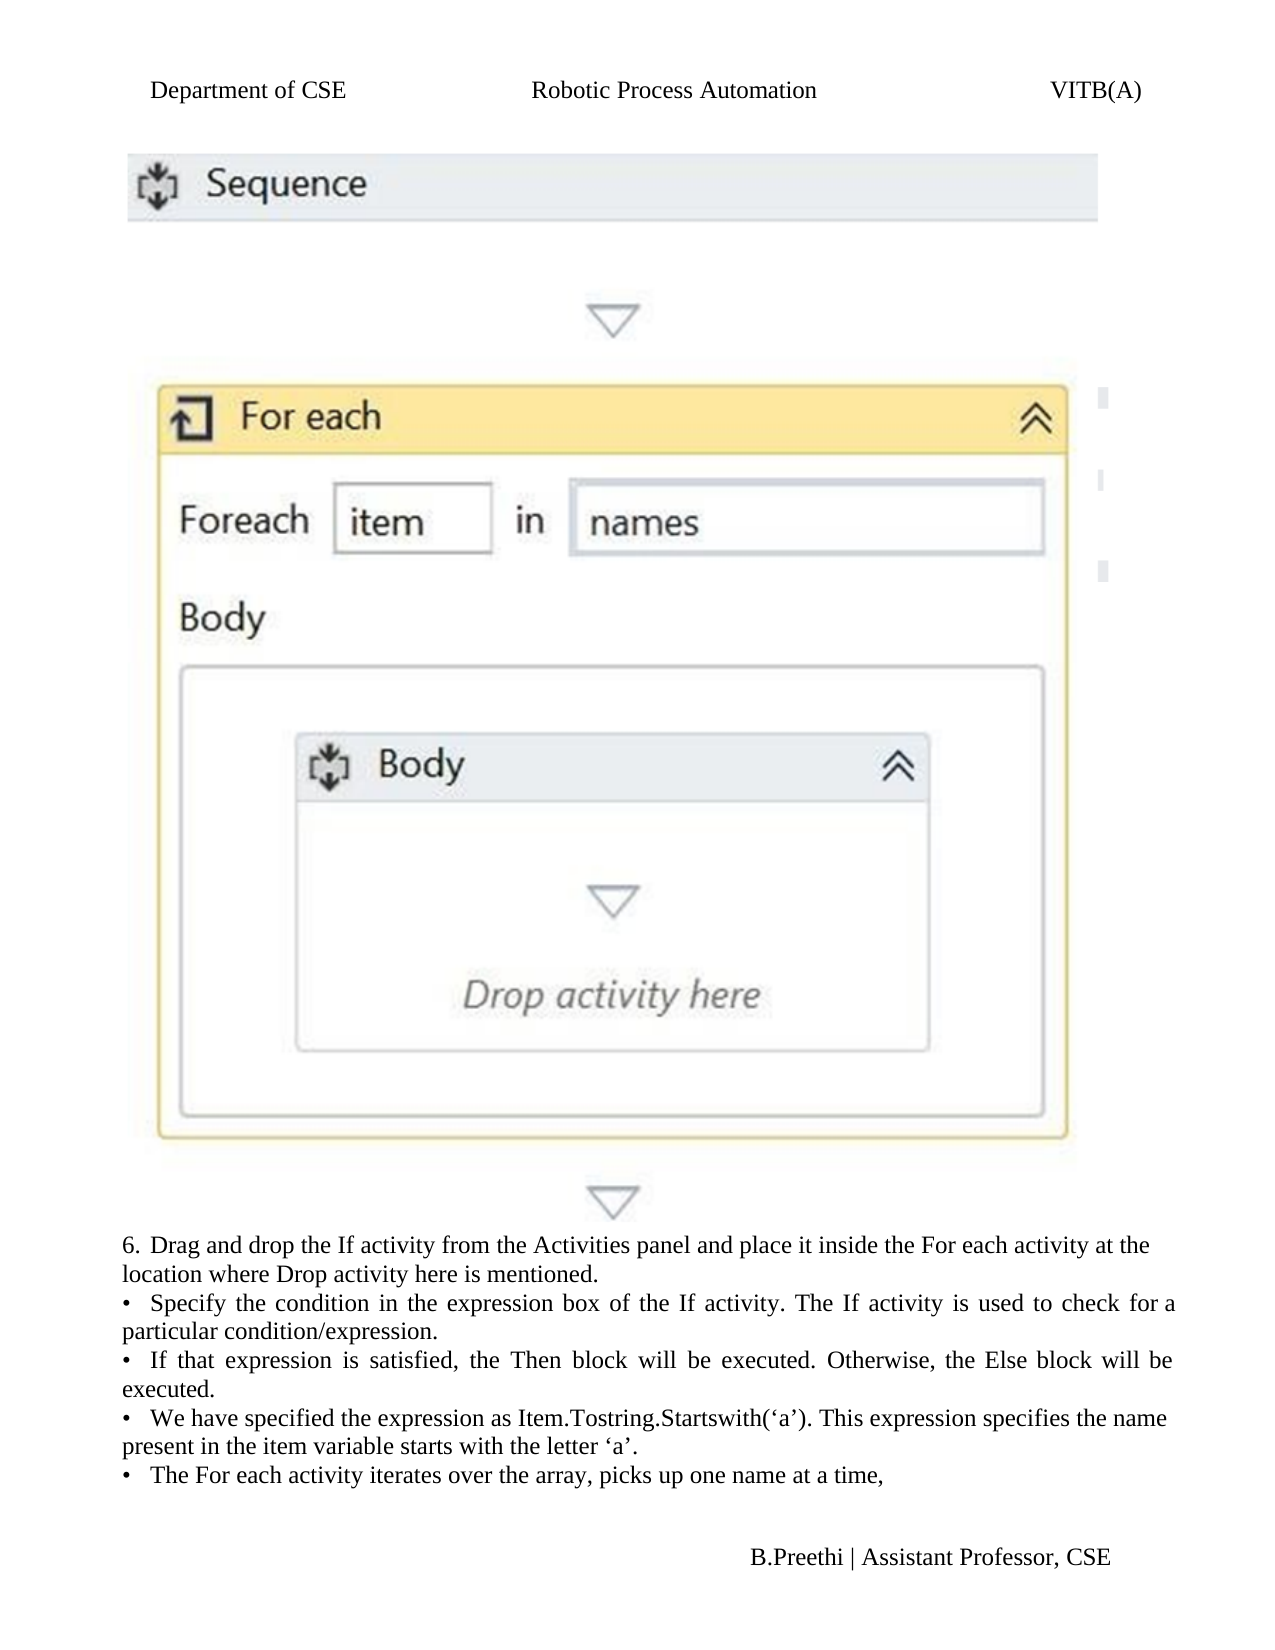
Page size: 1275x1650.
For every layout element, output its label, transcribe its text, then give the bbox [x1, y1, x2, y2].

list Specify the condition in the expression box of the If activity. The If activity is used to check for a particular condition/expression. [122, 1288, 1181, 1345]
list The For each activity iterates over the array, picks up one name at a time, [122, 1460, 1260, 1489]
list If that expression is satisfied, the Then block will be executed. Otherwise, the Else block will be executed. [122, 1345, 1180, 1403]
picture [125, 151, 1100, 1225]
list Drag and drop the If activity from the Activities panel and place it inside the For each activity at the location where Drop activity here is mentioned. [122, 1230, 1180, 1288]
list We have specified the expression as Item.Tostring.Startswith(‘a’). This expression specifies the name present in the item variable starts with the letter ‘a’. [122, 1403, 1181, 1460]
